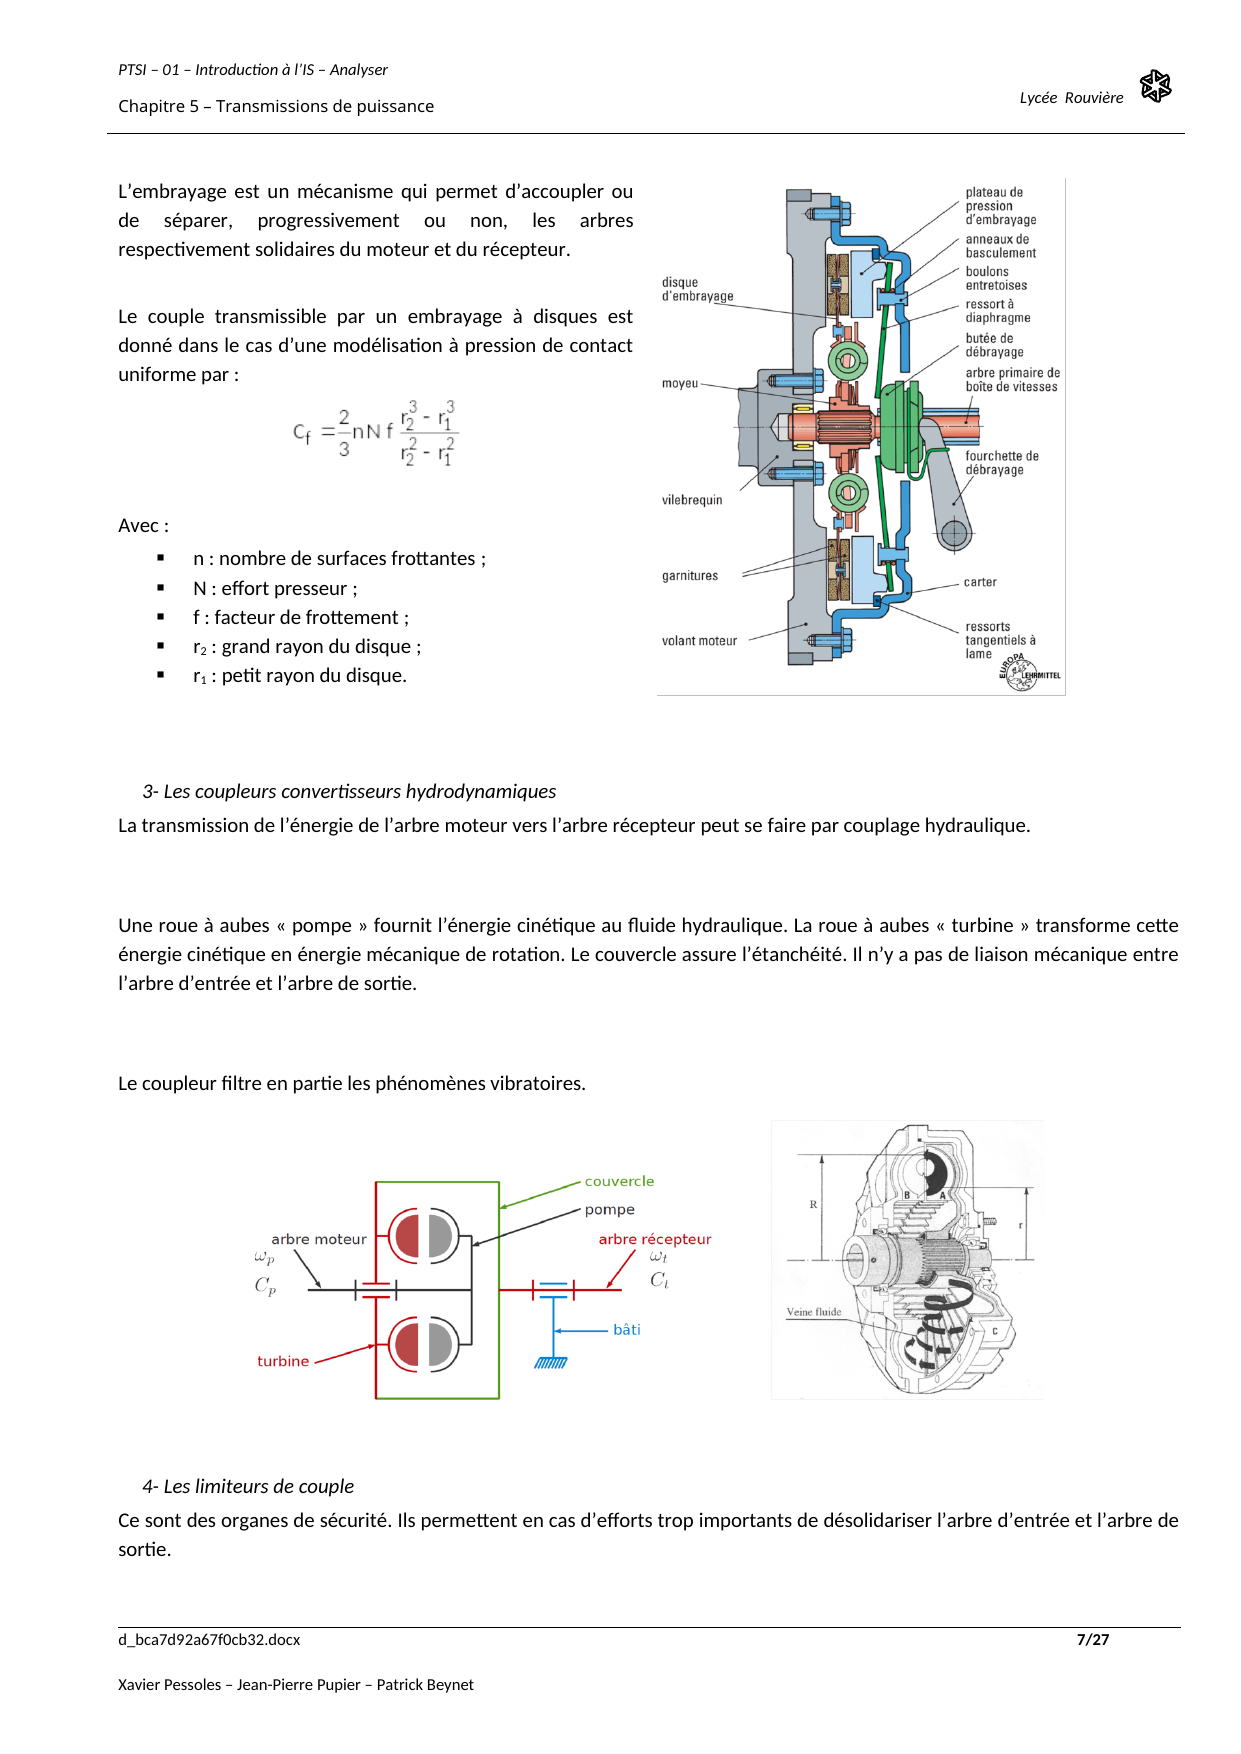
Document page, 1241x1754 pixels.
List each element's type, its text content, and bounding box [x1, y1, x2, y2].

table_header L’embrayage est un mécanisme qui permet d’accoupler ou de séparer, progressivement ou non, les arbres respectivement solidaires du moteur et du récepteur. Le couple transmissible par un embrayage à disques est donné dans le cas d’une modélisation à pression de contact uniforme par : Avec : n : nombre de surfaces frottantes ; N : effort presseur ; f : facteur de frottement ; r2 : grand rayon du disque ; r1 : petit rayon du disque. [107, 178, 646, 729]
picture [657, 177, 1066, 696]
text La transmission de l’énergie de l’arbre moteur vers l’arbre récepteur peut se faire par couplage hydraulique. [118, 812, 1181, 837]
subtitle Les coupleurs convertisseurs hydrodynamiques [118, 779, 1181, 804]
table_header [646, 178, 1184, 729]
subtitle Les limiteurs de couple [118, 1474, 1181, 1499]
picture [255, 1175, 712, 1400]
text Le coupleur filtre en partie les phénomènes vibratoires. [118, 1070, 1181, 1096]
picture [771, 1120, 1045, 1400]
text Ce sont des organes de sécurité. Ils permettent en cas d’efforts trop importants de désolidariser l’arbre d’entrée et l’arbre de sortie. [118, 1507, 1181, 1562]
text Une roue à aubes « pompe » fournit l’énergie cinétique au fluide hydraulique. La roue à aubes « turbine » transforme cette énergie cinétique en énergie mécanique de rotation. Le couvercle assure l’étanchéité. Il n’y a pas de liaison mécanique entre l’arbre d’entrée et l’arbre de sortie. [118, 912, 1181, 996]
